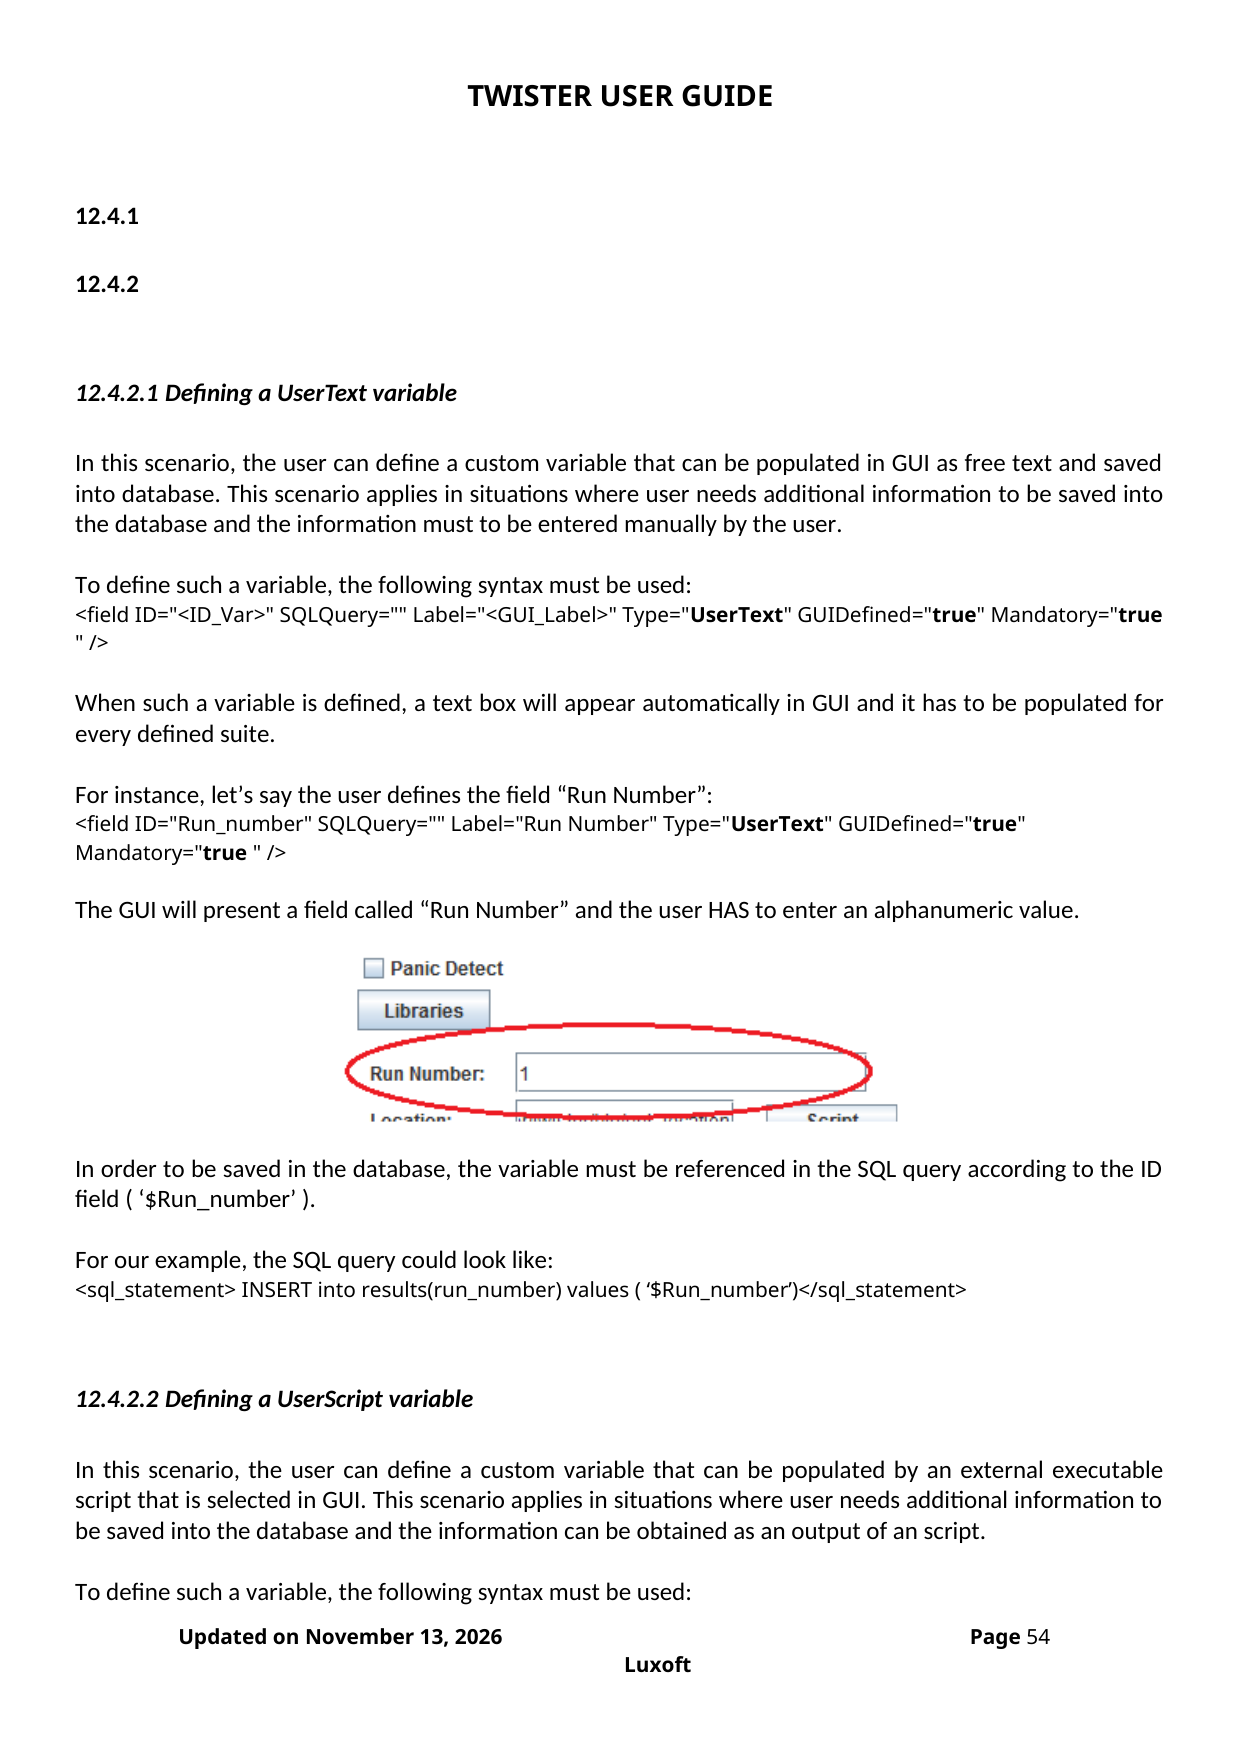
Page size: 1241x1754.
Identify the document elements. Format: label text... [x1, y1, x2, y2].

text The GUI will present a field called “Run Number” and the user HAS to enter an alphanumeric value. [75, 894, 1165, 925]
text For our example, the SQL query could look like: [75, 1244, 1165, 1275]
text <field ID="Run_number" SQLQuery="" Label="Run Number" Type="UserText" GUIDefined="true" Mandatory="true " /> [75, 809, 1165, 866]
text When such a variable is defined, a text box will appear automatically in GUI and it has to be populated for every defined suite. [75, 687, 1165, 748]
text <sql_statement> INSERT into results(run_number) values ( ‘$Run_number’)</sql_statement> [75, 1275, 1165, 1303]
text For instance, let’s say the user defines the field “Run Number”: [75, 779, 1165, 809]
picture [342, 952, 898, 1125]
text In this scenario, the user can define a custom variable that can be populated in GUI as free text and saved into database. This scenario applies in situations where user needs additional information to be saved into the database and the information must to be entered manually by the user. [75, 447, 1165, 539]
text <field ID="<ID_Var>" SQLQuery="" Label="<GUI_Label>" Type="UserText" GUIDefined="true" Mandatory="true " /> [75, 600, 1165, 657]
text In this scenario, the user can define a custom variable that can be populated by an external executable script that is selected in GUI. This scenario applies in situations where user needs additional information to be saved into the database and the information can be obtained as an output of an script. [75, 1454, 1165, 1546]
subtitle Defining a UserScript variable [75, 1384, 1165, 1413]
subtitle Defining a UserText variable [75, 378, 1165, 407]
text To define such a variable, the following syntax must be used: [75, 569, 1165, 600]
text To define such a variable, the following syntax must be used: [75, 1576, 1165, 1607]
text In order to be saved in the database, the variable must be referenced in the SQL query according to the ID field ( ‘$Run_number’ ). [75, 1153, 1165, 1214]
